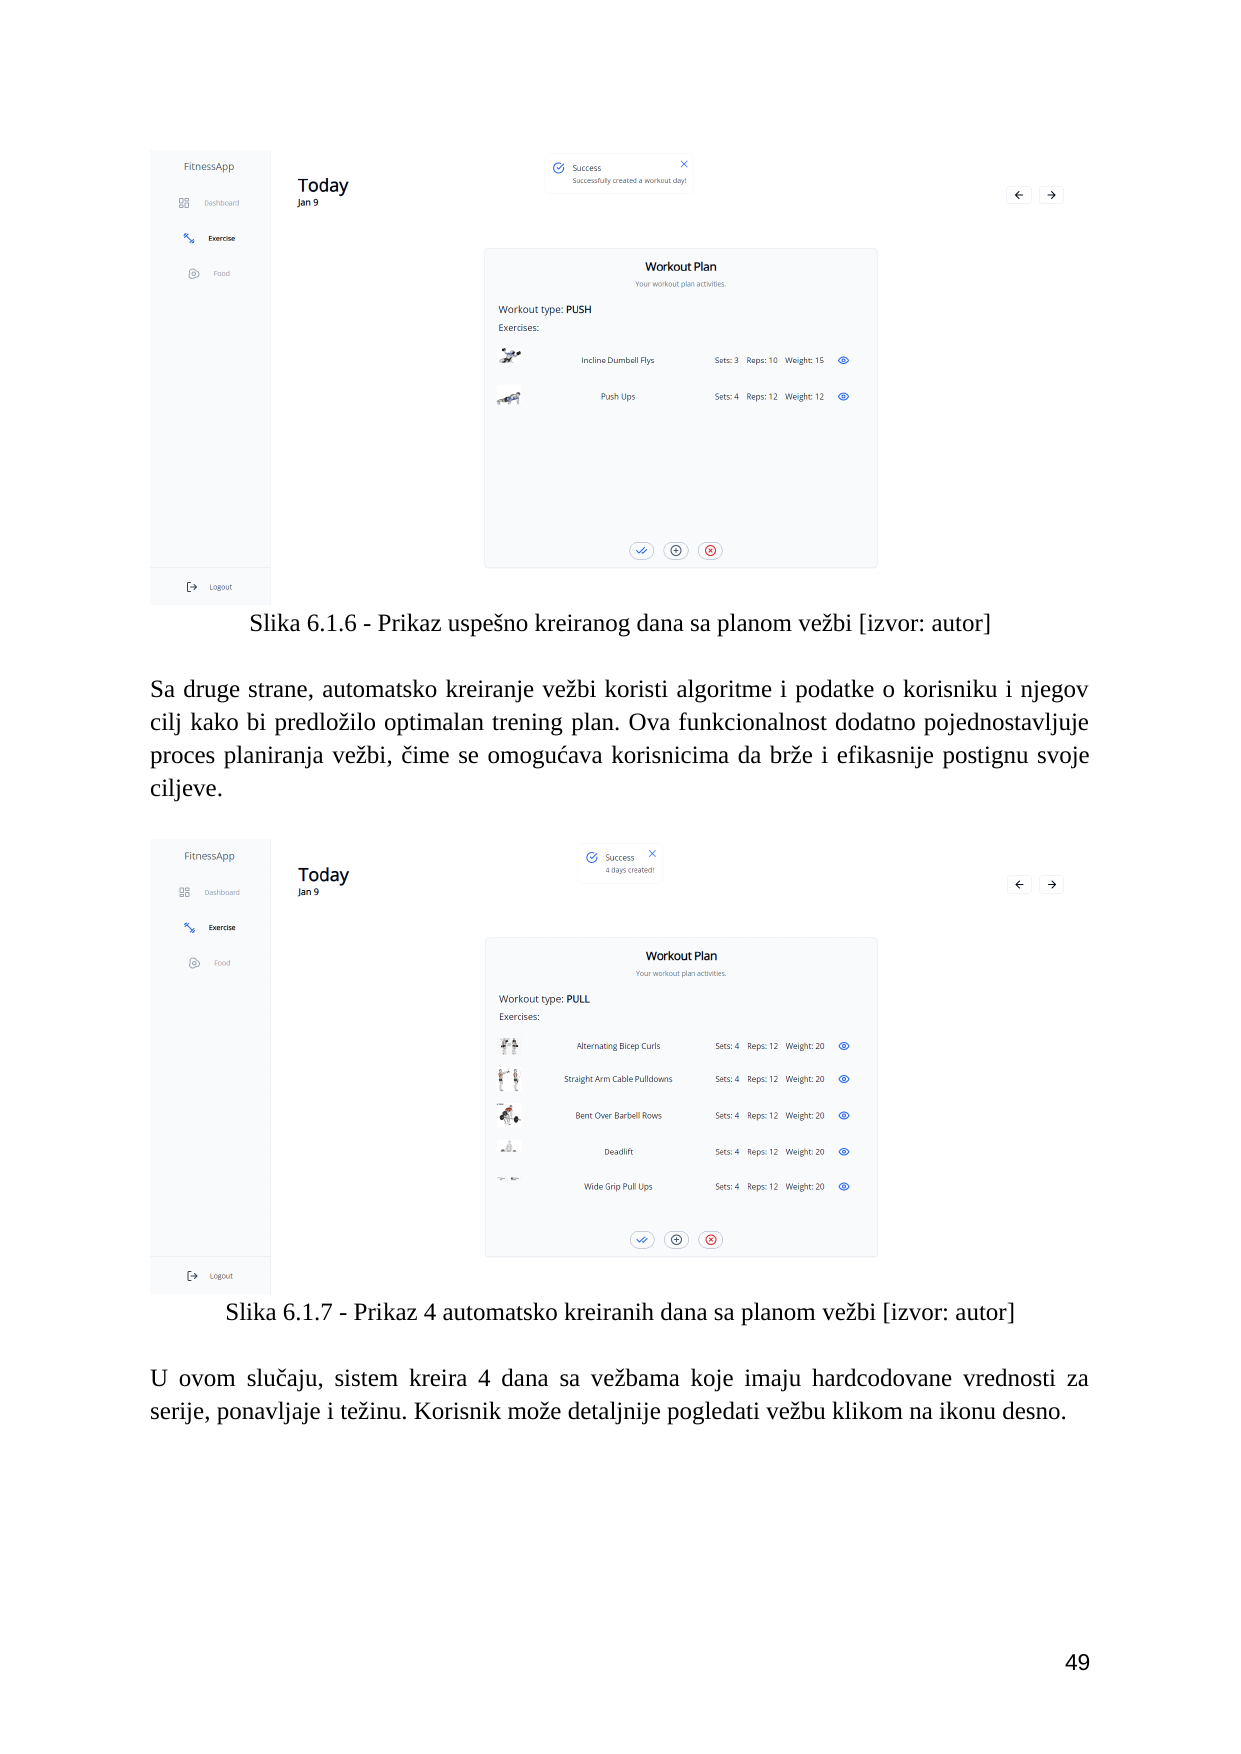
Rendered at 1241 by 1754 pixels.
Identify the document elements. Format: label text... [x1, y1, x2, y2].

text Slika 6.1.7 - Prikaz 4 automatsko kreiranih dana sa planom vežbi [izvor: autor] [150, 1297, 1090, 1326]
text Sa druge strane, automatsko kreiranje vežbi koristi algoritme i podatke o korisniku i njegov cilj kako bi predložilo optimalan trening plan. Ova funkcionalnost dodatno pojednostavljuje proces planiranja vežbi, čime se omogućava korisnicima da brže i efikasnije postignu svoje ciljeve. [150, 674, 1090, 802]
text Slika 6.1.6 - Prikaz uspešno kreiranog dana sa planom vežbi [izvor: autor] [150, 608, 1090, 637]
picture [150, 150, 1091, 605]
picture [150, 839, 1091, 1294]
text U ovom slučaju, sistem kreira 4 dana sa vežbama koje imaju hardcodovane vrednosti za serije, ponavljaje i težinu. Korisnik može detaljnije pogledati vežbu klikom na ikonu desno. [150, 1363, 1090, 1425]
